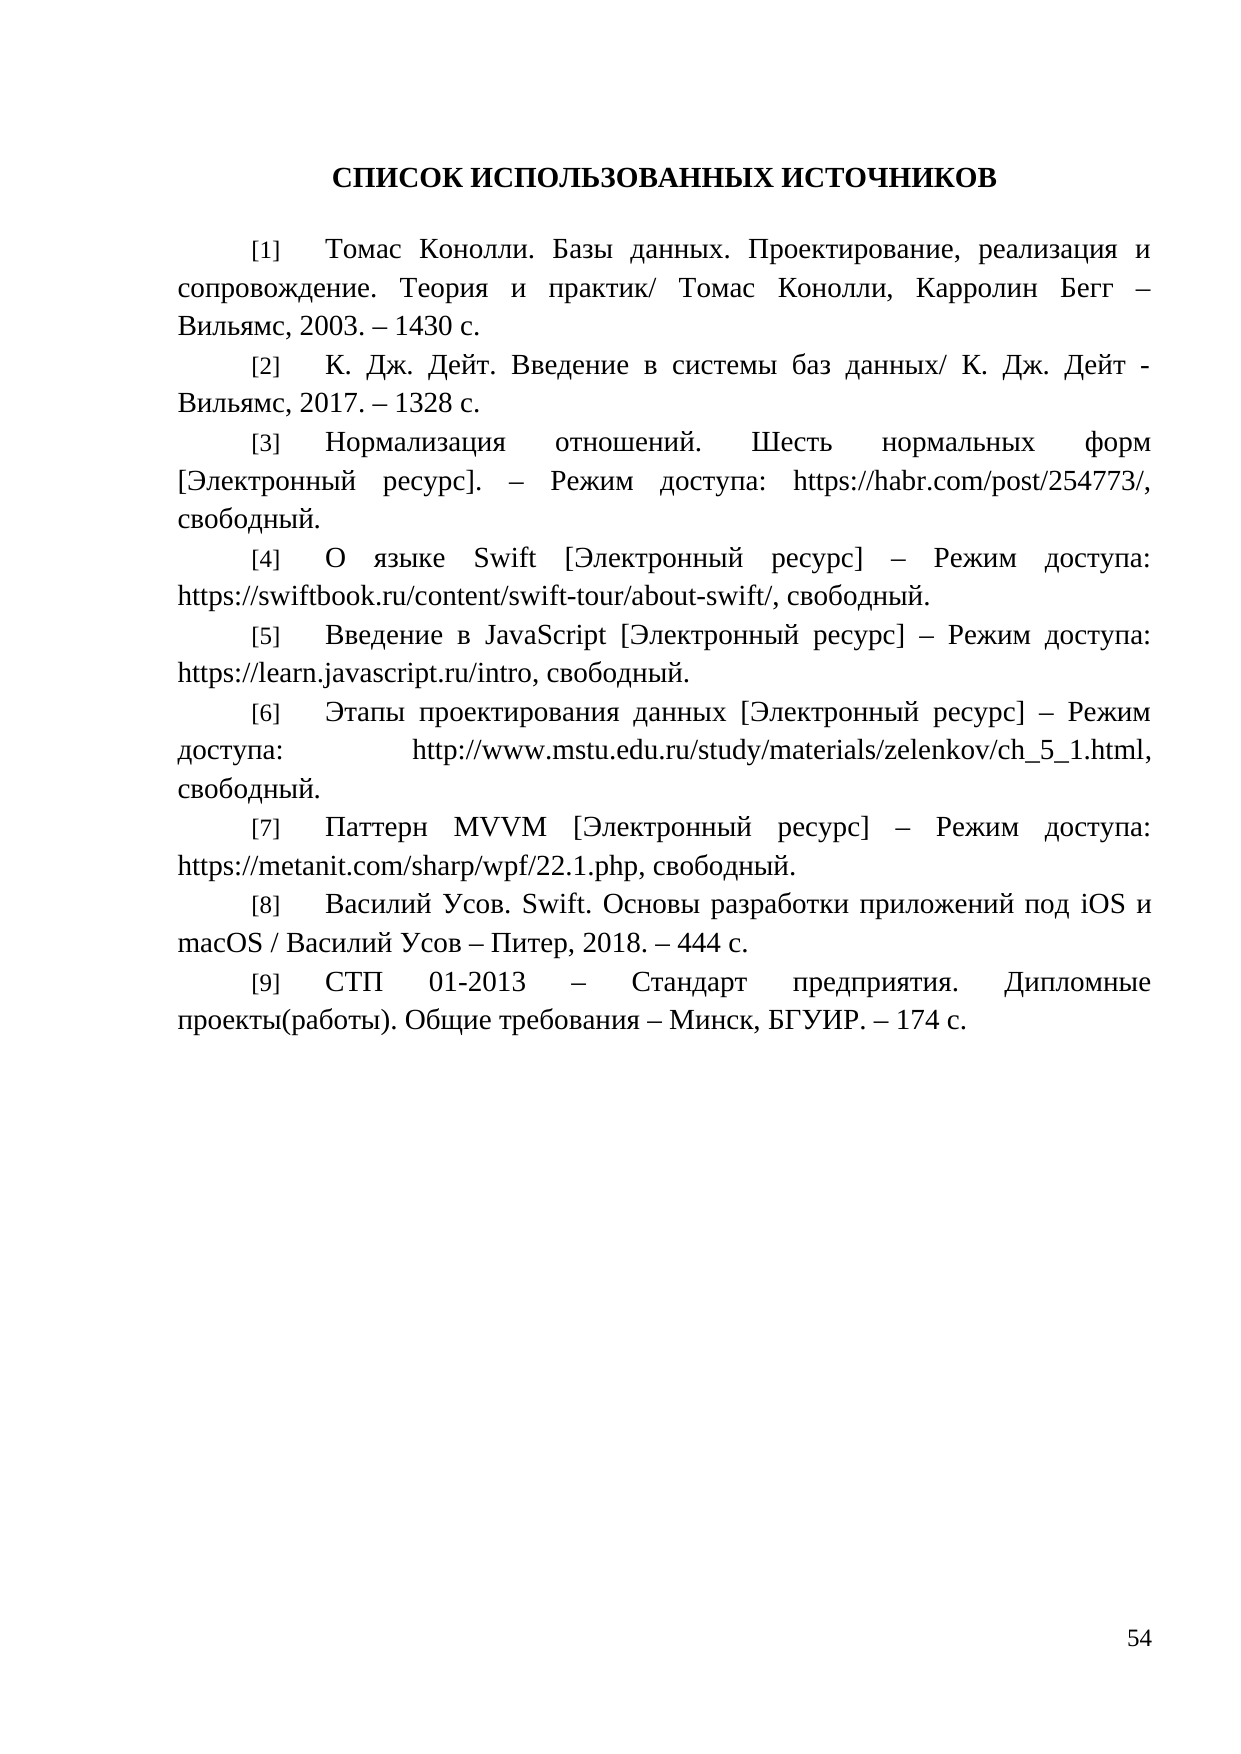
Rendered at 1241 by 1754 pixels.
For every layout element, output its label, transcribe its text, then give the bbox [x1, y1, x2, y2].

subtitle Список использованных источников [177, 160, 1152, 193]
text Введение в JavaScript [Электронный ресурс] – Режим доступа: https://learn.javascript.ru/intro, свободный. [177, 617, 1152, 689]
text Этапы проектирования данных [Электронный ресурс] – Режим доступа: http://www.mstu.edu.ru/study/materials/zelenkov/ch_5_1.html, свободный. [177, 694, 1152, 804]
text Паттерн MVVM [Электронный ресурс] – Режим доступа: https://metanit.com/sharp/wpf/22.1.php, свободный. [177, 809, 1152, 882]
text O языке Swift [Электронный ресурс] – Режим доступа: https://swiftbook.ru/content/swift-tour/about-swift/, свободный. [177, 540, 1152, 612]
text Нормализация отношений. Шесть нормальных форм [Электронный ресурс]. – Режим доступа: https://habr.com/post/254773/, свободный. [177, 424, 1152, 535]
text К. Дж. Дейт. Введение в системы баз данных/ К. Дж. Дейт - Вильямс, 2017. – 1328 с. [177, 347, 1152, 419]
text Томас Конолли. Базы данных. Проектирование, реализация и сопровождение. Теория и практик/ Томас Конолли, Карролин Бегг – Вильямс, 2003. – 1430 с. [177, 231, 1152, 342]
text СТП 01-2013 – Стандарт предприятия. Дипломные проекты(работы). Общие требования – Минск, БГУИР. – 174 с. [177, 964, 1152, 1036]
text Василий Усов. Swift. Основы разработки приложений под iOS и macOS / Василий Усов – Питер, 2018. – 444 с. [177, 887, 1152, 959]
